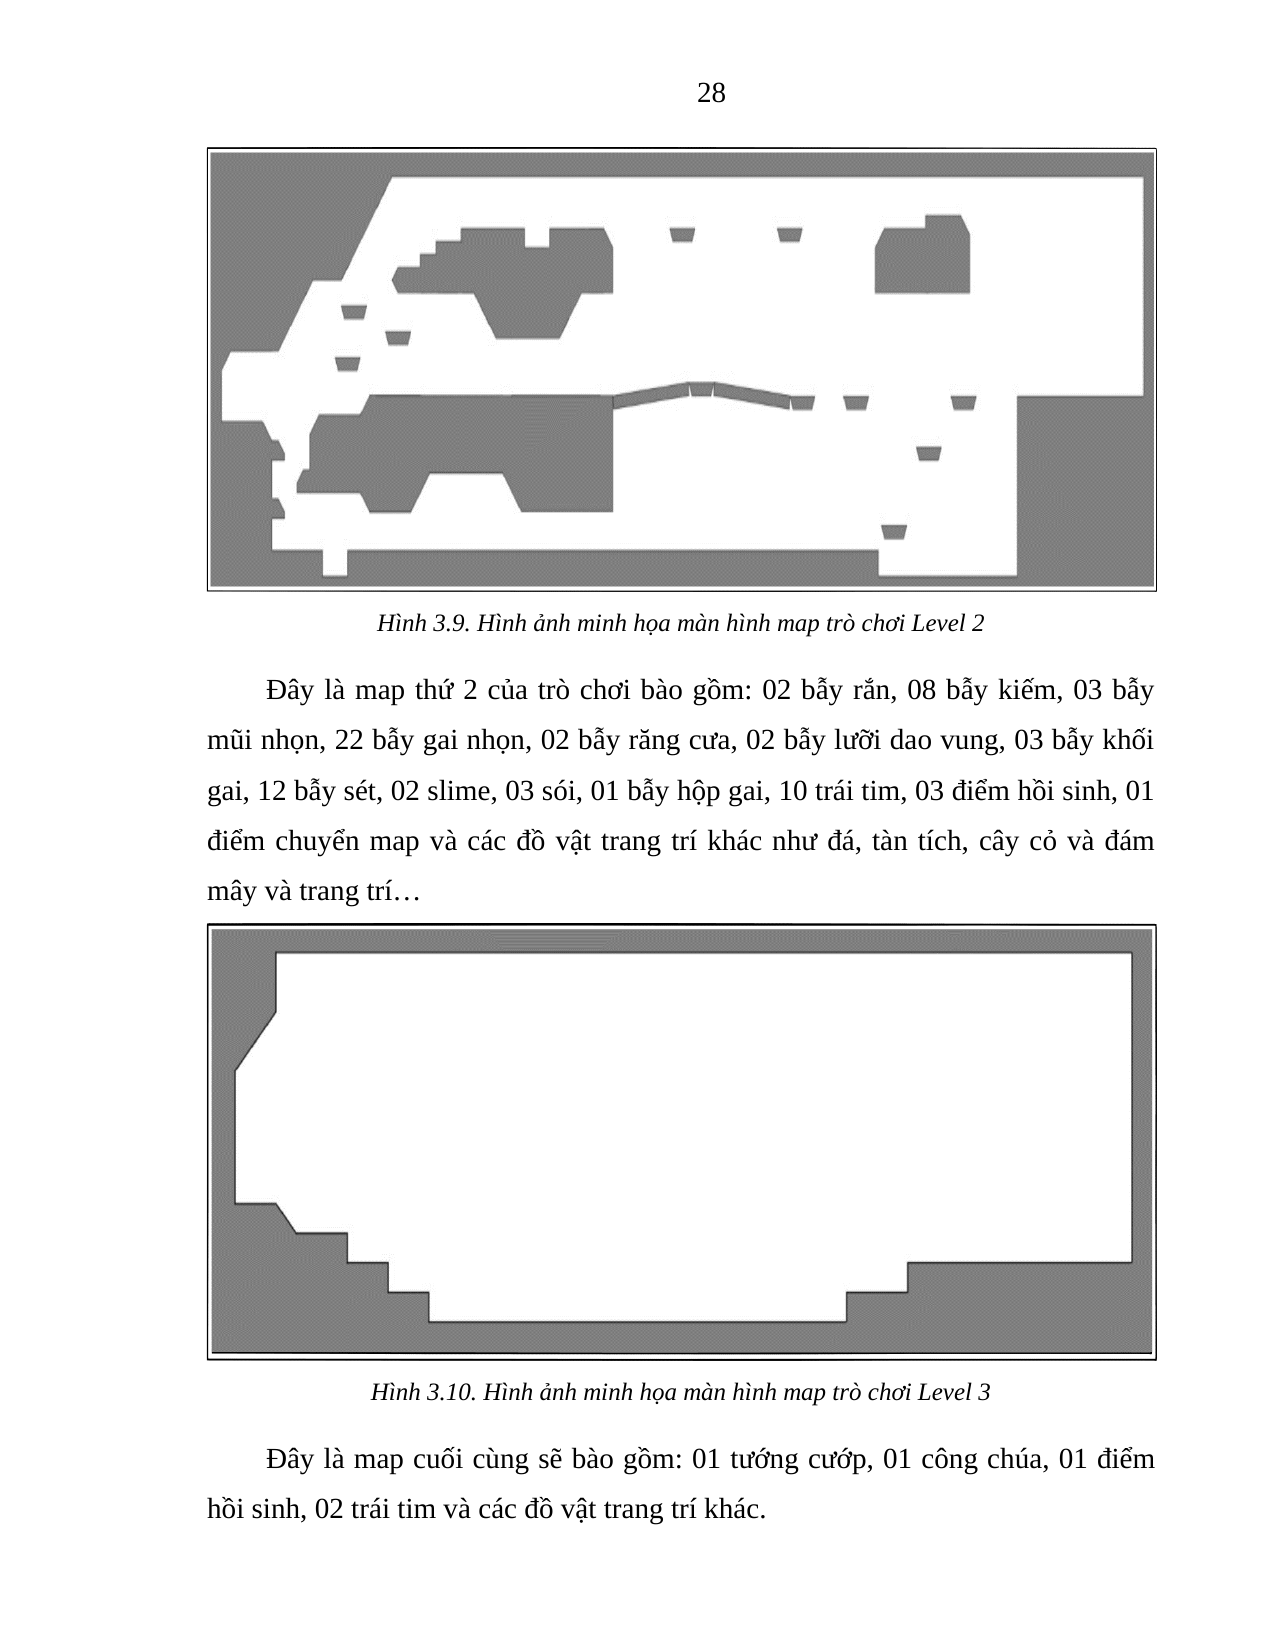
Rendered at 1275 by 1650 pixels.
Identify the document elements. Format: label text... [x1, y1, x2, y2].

text Đây là map thứ 2 của trò chơi bào gồm: 02 bẫy rắn, 08 bẫy kiếm, 03 bẫy mũi nhọn, 22 bẫy gai nhọn, 02 bẫy răng cưa, 02 bẫy lưỡi dao vung, 03 bẫy khối gai, 12 bẫy sét, 02 slime, 03 sói, 01 bẫy hộp gai, 10 trái tim, 03 điểm hồi sinh, 01 điểm chuyển map và các đồ vật trang trí khác như đá, tàn tích, cây cỏ và đám mây và trang trí… [207, 672, 1157, 907]
text Đây là map cuối cùng sẽ bào gồm: 01 tướng cướp, 01 công chúa, 01 điểm hồi sinh, 02 trái tim và các đồ vật trang trí khác. [207, 1441, 1157, 1525]
picture [206, 147, 1157, 592]
text Hình 3.10. Hình ảnh minh họa màn hình map trò chơi Level 3 [207, 1377, 1157, 1406]
picture [206, 923, 1157, 1361]
text Hình 3.9. Hình ảnh minh họa màn hình map trò chơi Level 2 [207, 608, 1157, 637]
